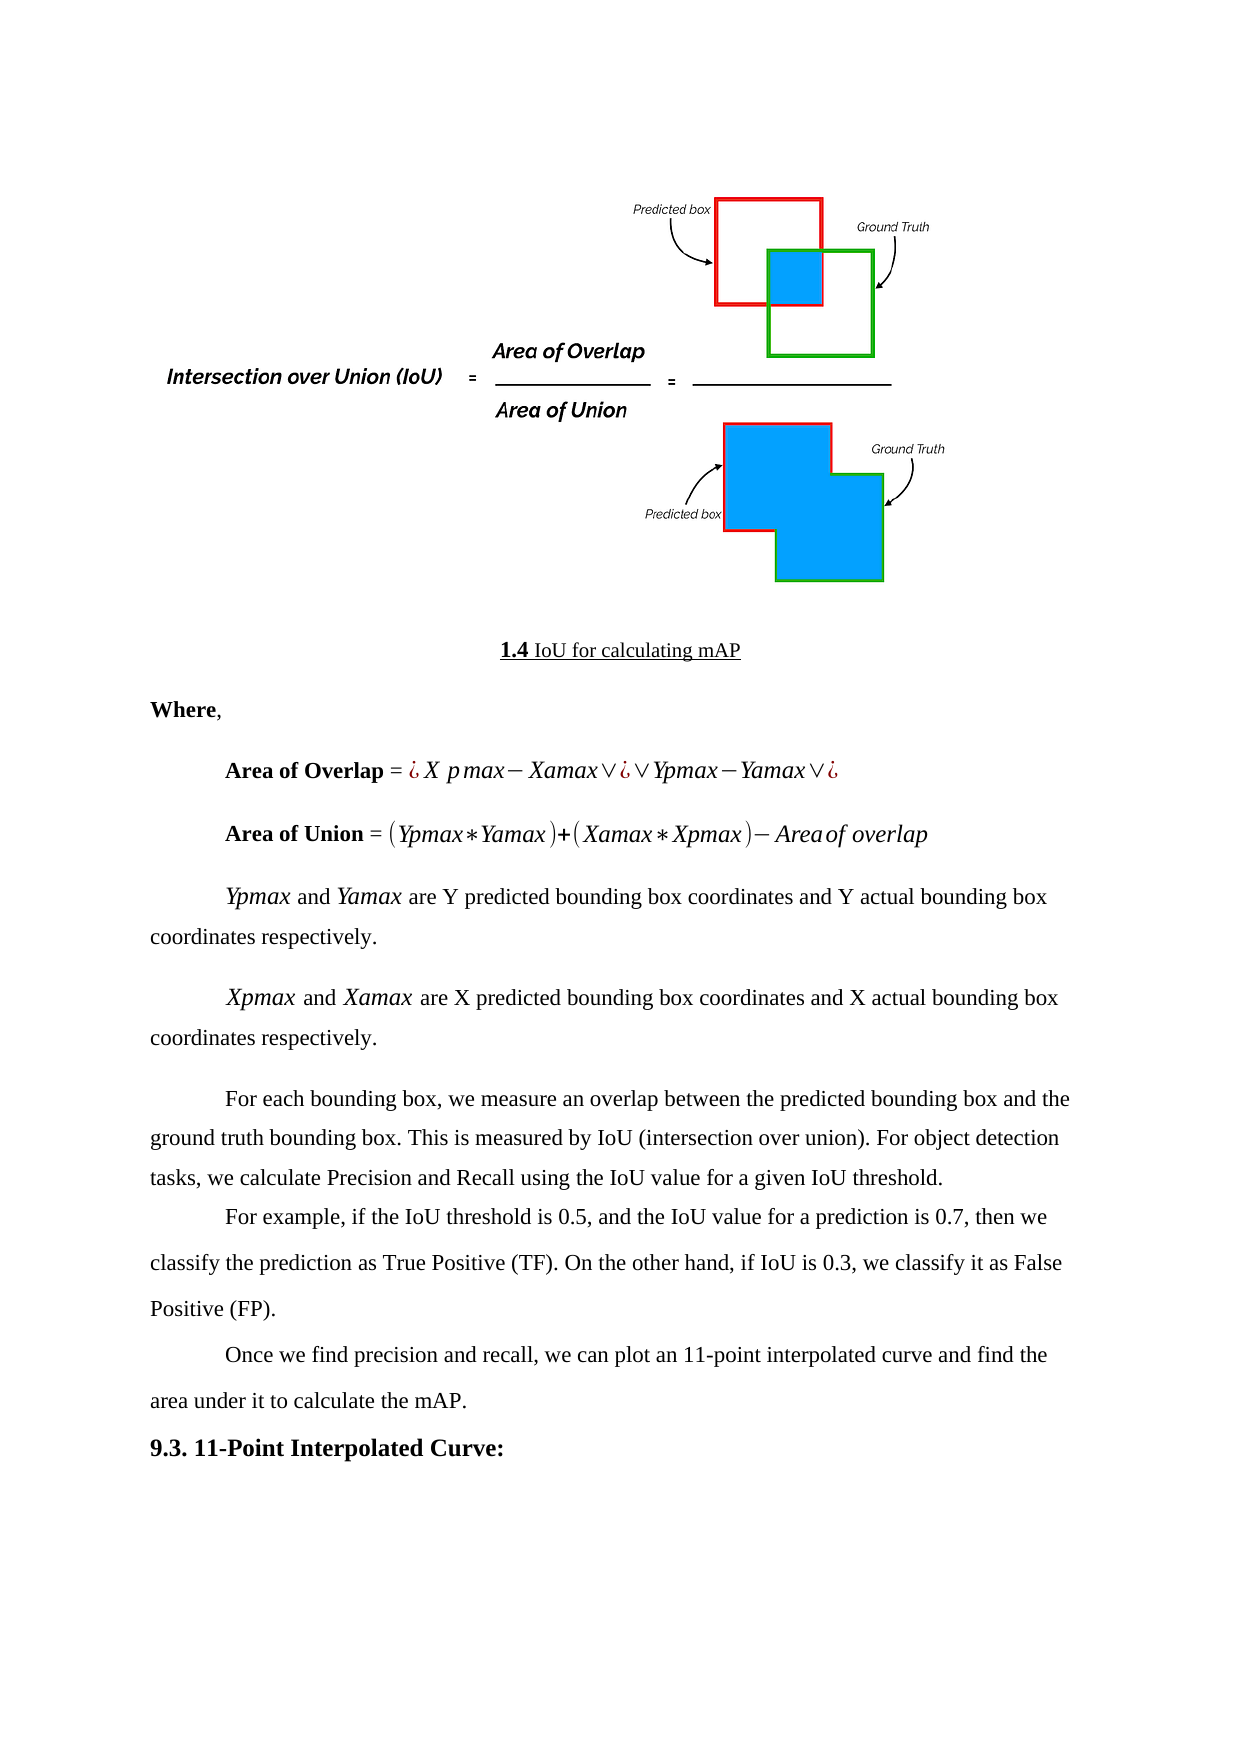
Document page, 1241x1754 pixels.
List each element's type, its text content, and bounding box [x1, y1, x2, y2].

text Once we find precision and recall, we can plot an 11-point interpolated curve and find the area under it to calculate the mAP. [150, 1341, 1090, 1414]
text and are Y predicted bounding box coordinates and Y actual bounding box coordinates respectively. [150, 882, 1090, 949]
text For example, if the IoU threshold is 0.5, and the IoU value for a prediction is 0.7, then we classify the prediction as True Positive (TF). On the other hand, if IoU is 0.3, we classify it as False Positive (FP). [150, 1203, 1090, 1322]
text and are X predicted bounding box coordinates and X actual bounding box coordinates respectively. [150, 983, 1090, 1051]
text For each bounding box, we measure an overlap between the predicted bounding box and the ground truth bounding box. This is measured by IoU (intersection over union). For object detection tasks, we calculate Precision and Recall using the IoU value for a given IoU threshold. [150, 1085, 1090, 1190]
text Area of Union = [225, 818, 1090, 848]
text Area of Overlap = [225, 757, 1090, 784]
text 9.3. 11-Point Interpolated Curve: [150, 1433, 1090, 1462]
picture [150, 150, 951, 603]
text 1.4 IoU for calculating mAP [150, 636, 1090, 663]
text Where, [150, 697, 1090, 723]
